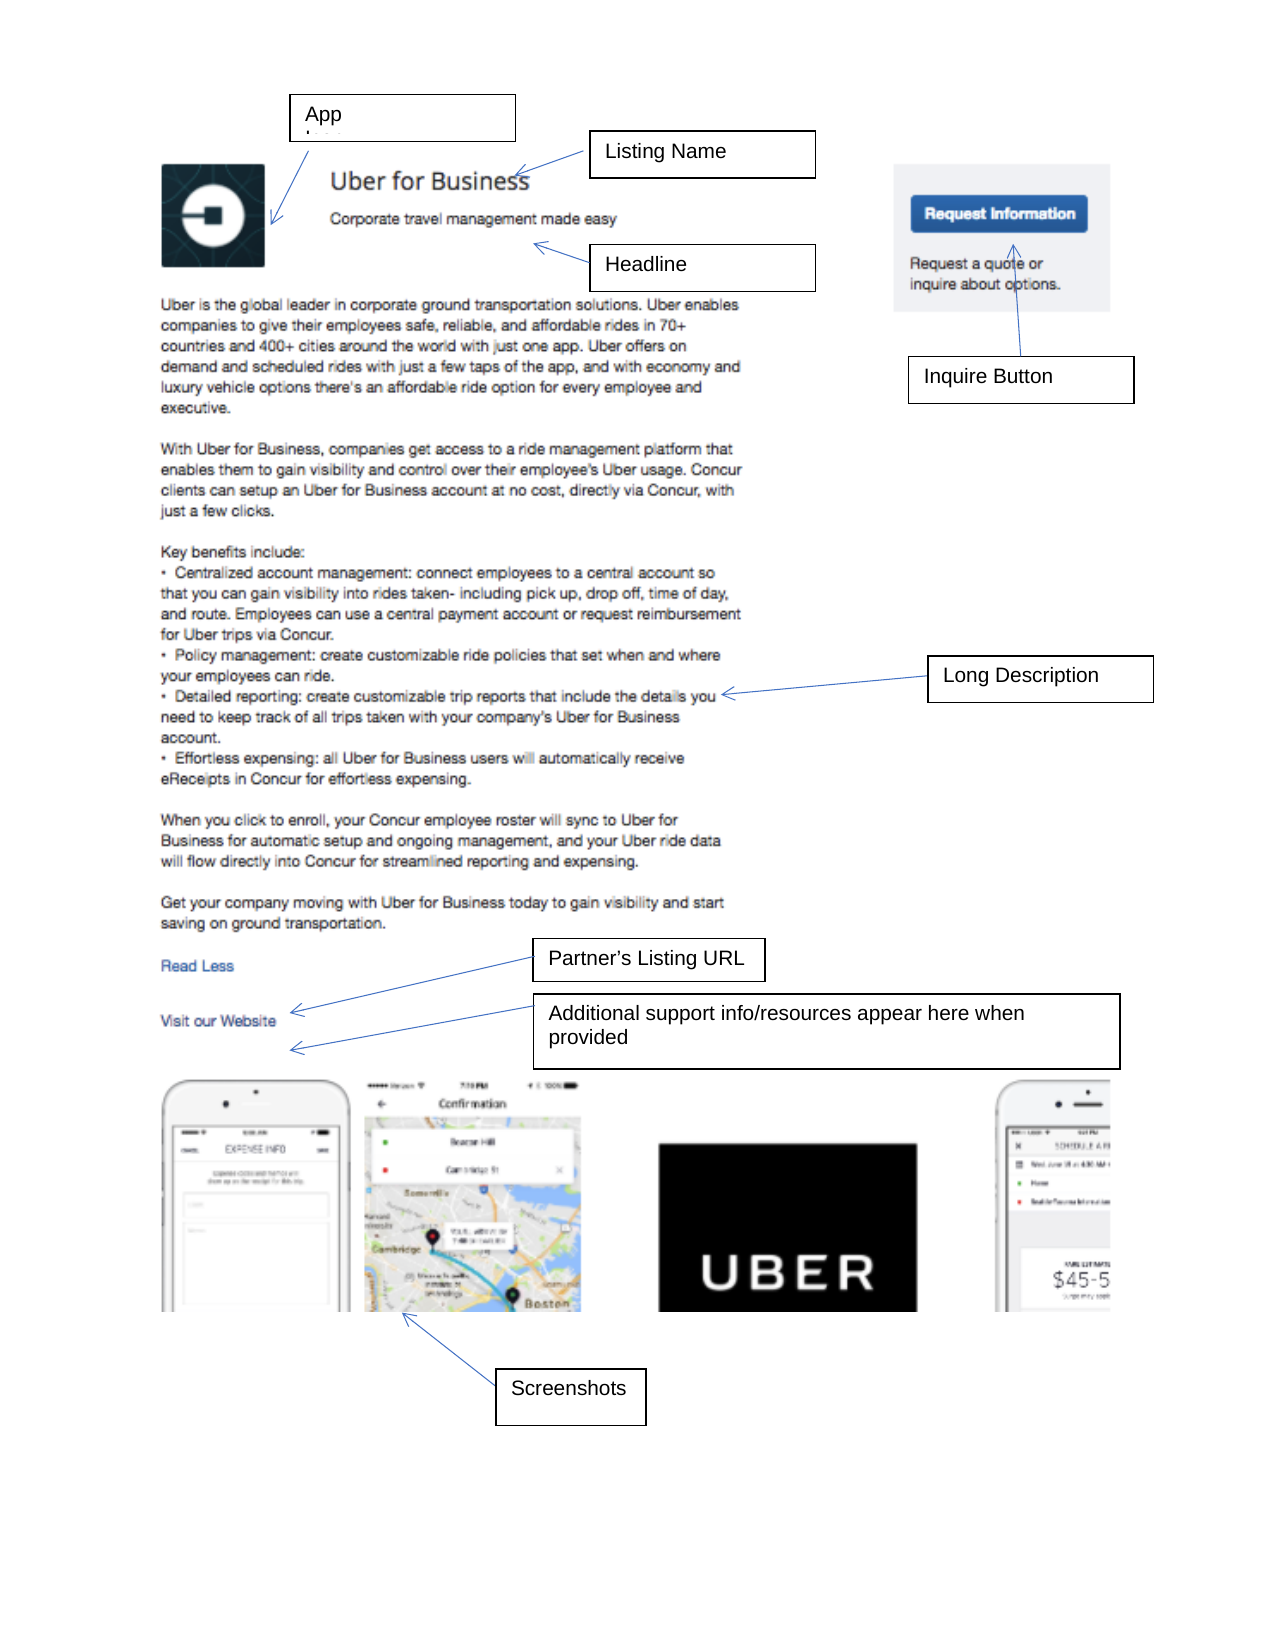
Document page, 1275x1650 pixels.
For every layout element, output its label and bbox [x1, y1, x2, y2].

picture [150, 150, 1125, 1312]
